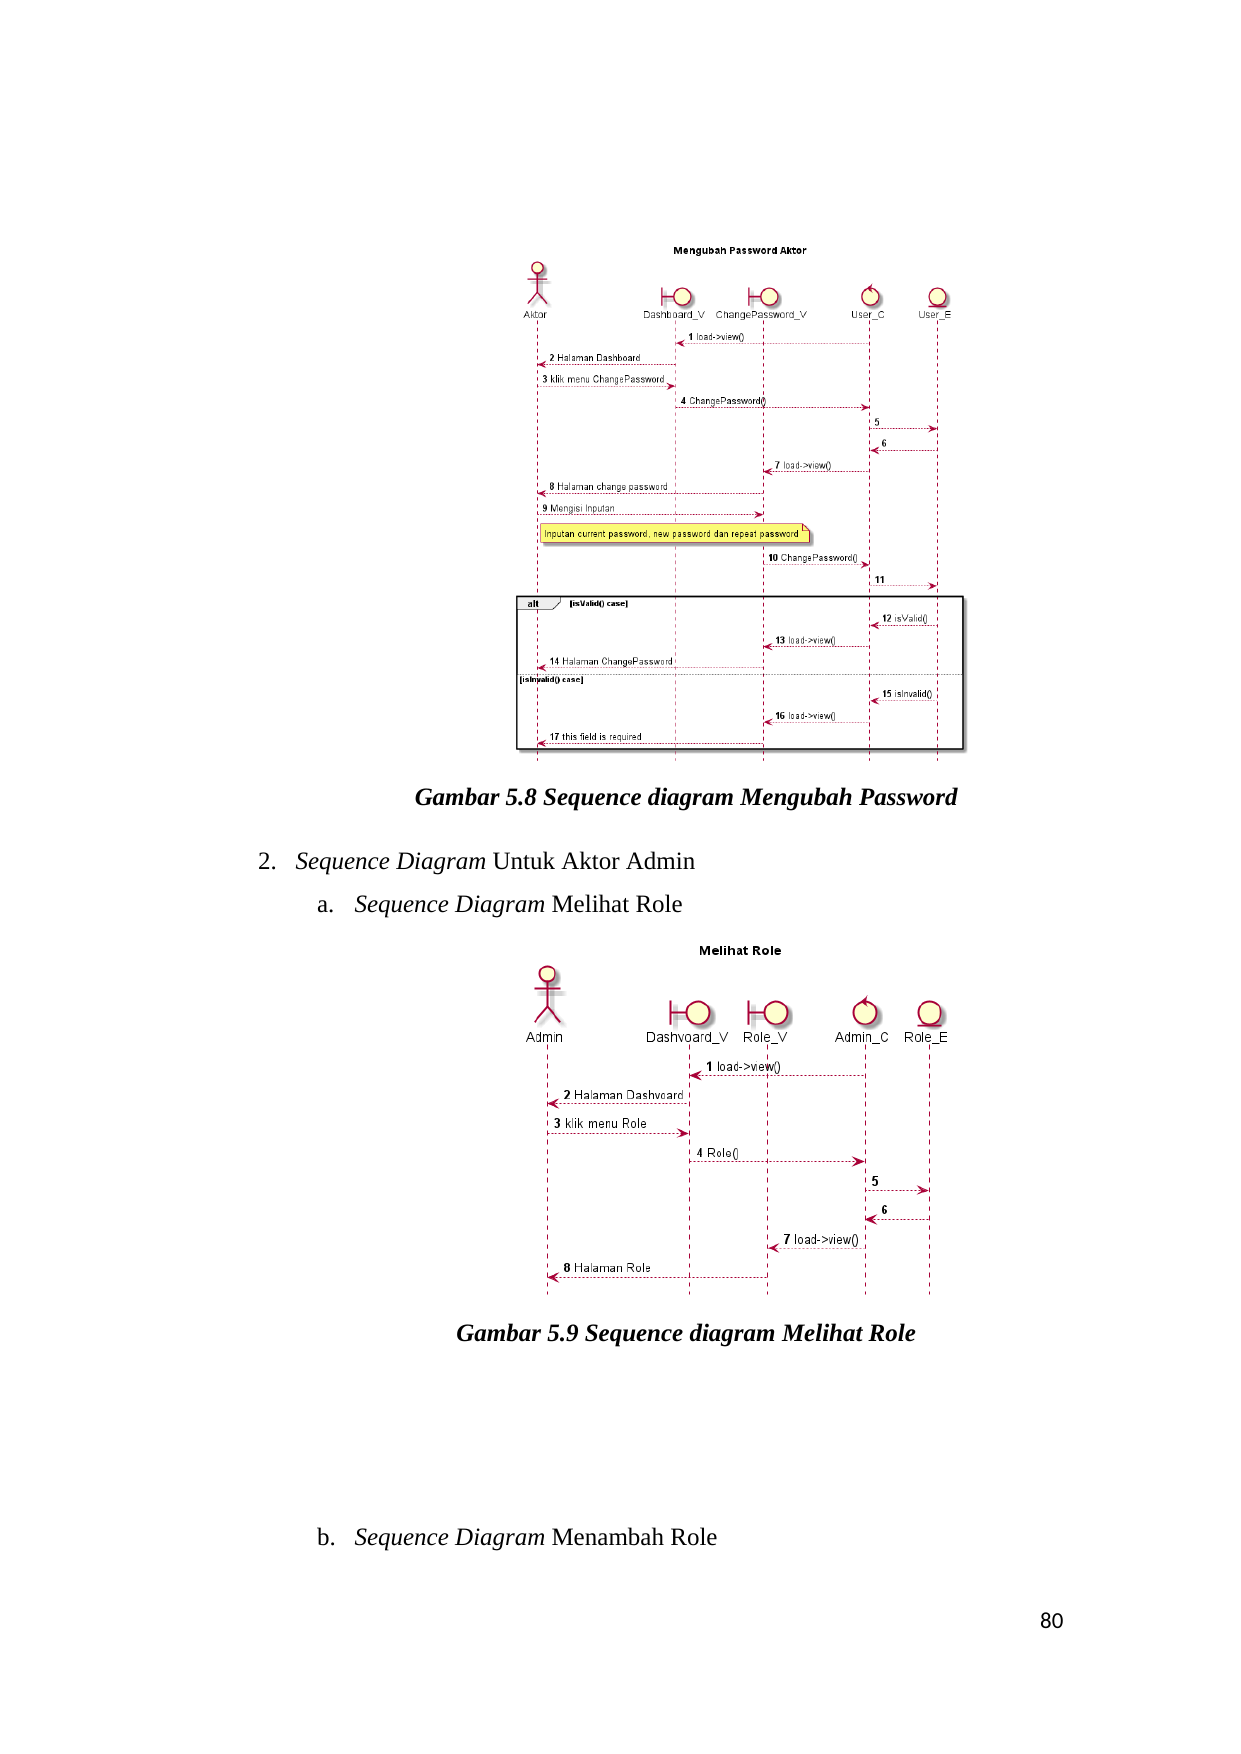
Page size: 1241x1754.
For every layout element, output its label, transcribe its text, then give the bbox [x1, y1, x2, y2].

list Sequence Diagram Untuk Aktor Admin [258, 846, 1063, 874]
text Gambar 5.9 Sequence diagram Melihat Role [311, 1318, 1063, 1346]
text Gambar 5.8 Sequence diagram Mengubah Password [311, 782, 1063, 811]
picture [518, 932, 958, 1304]
list Sequence Diagram Menambah Role [317, 1522, 1063, 1551]
list Sequence Diagram Melihat Role [317, 889, 1063, 918]
picture [507, 236, 970, 768]
